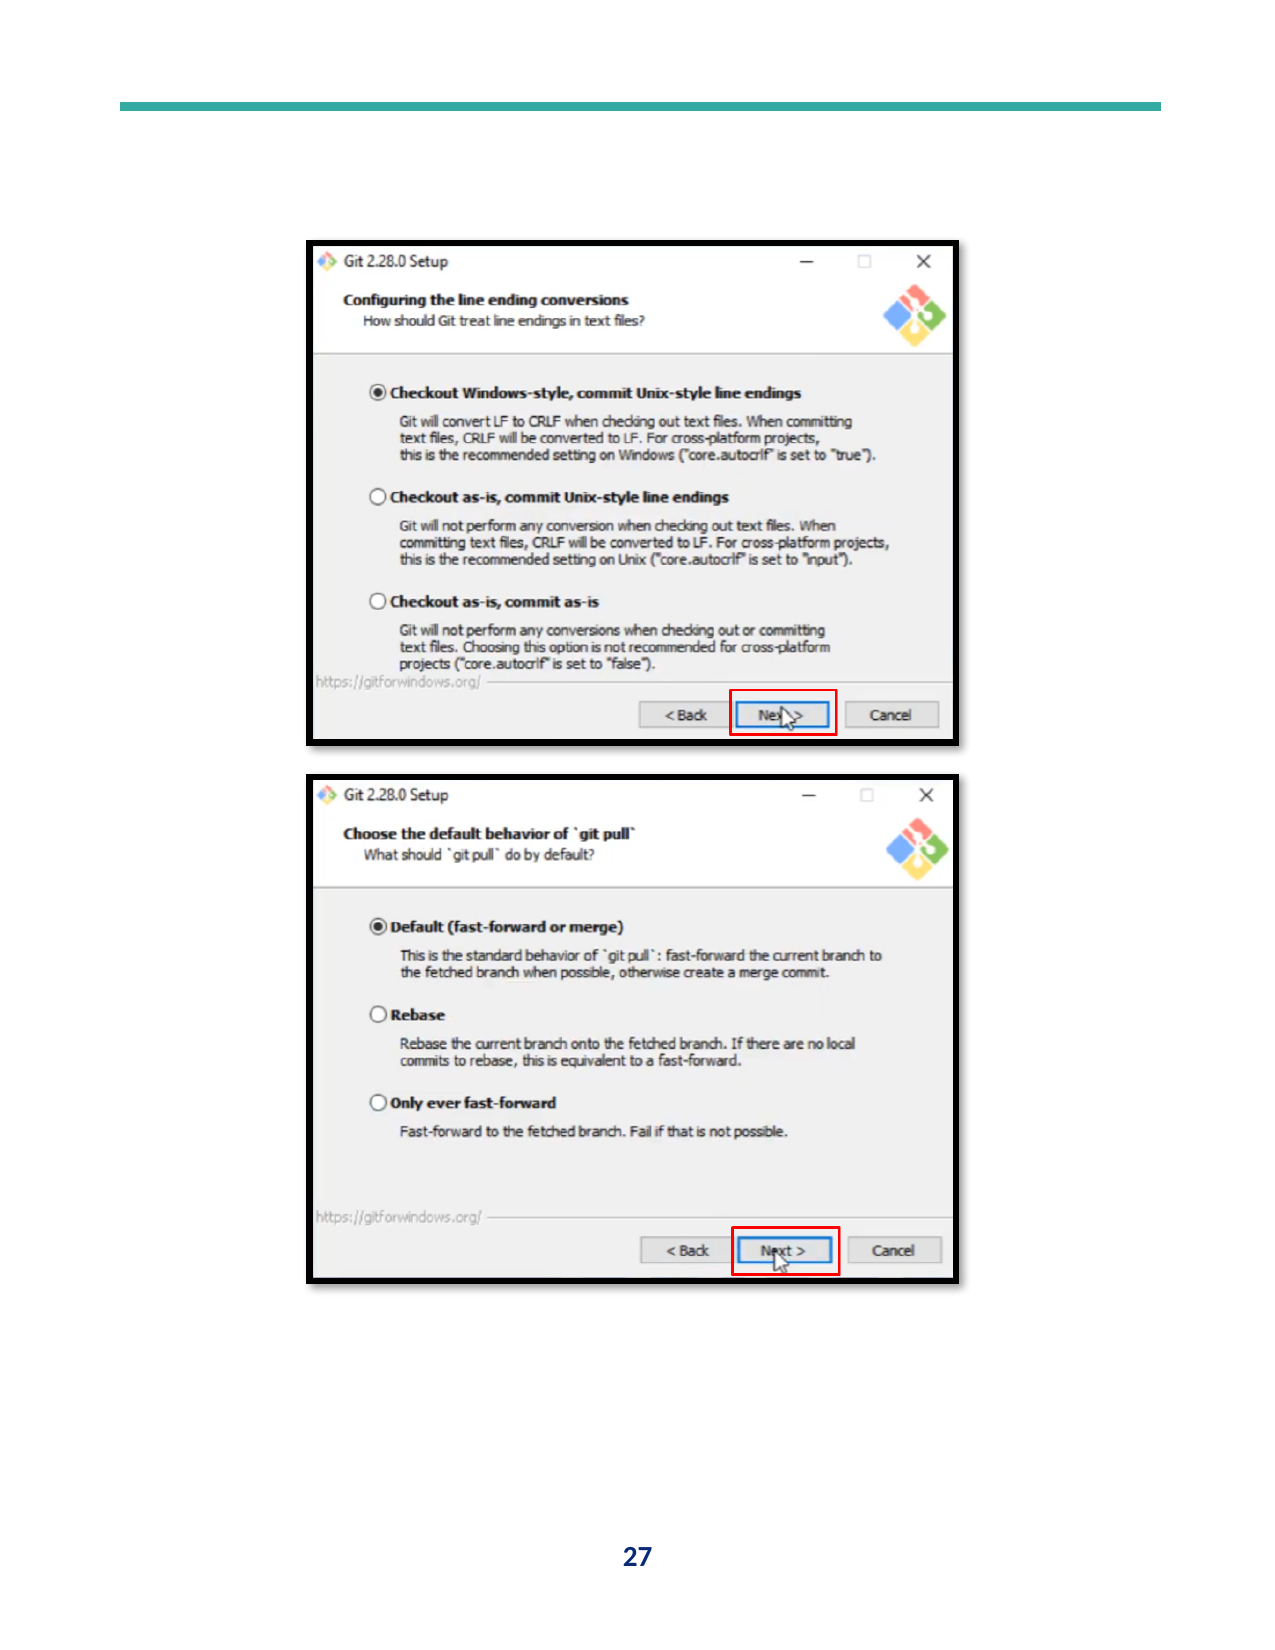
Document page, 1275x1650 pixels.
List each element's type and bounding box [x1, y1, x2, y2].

picture [313, 246, 953, 739]
picture [313, 780, 953, 1278]
